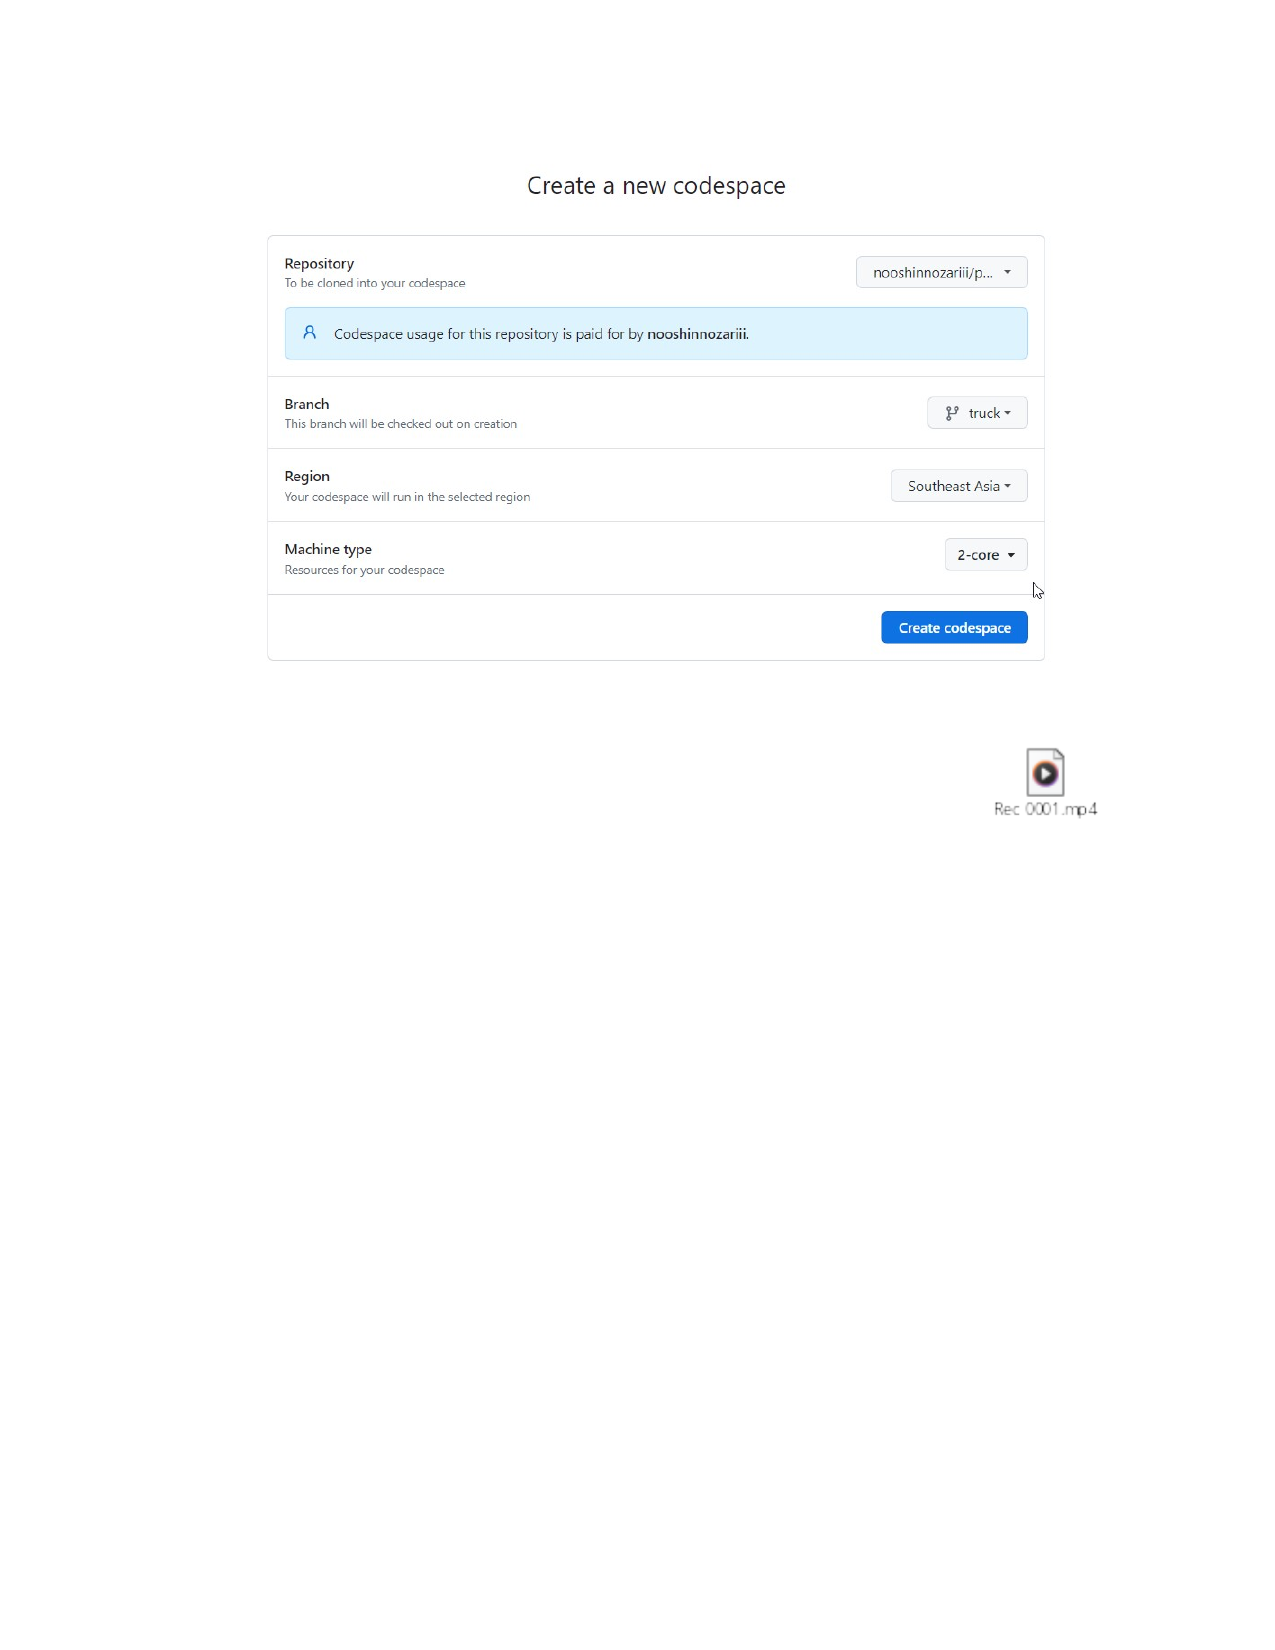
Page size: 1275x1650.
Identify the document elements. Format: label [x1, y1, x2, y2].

picture [150, 150, 1125, 717]
